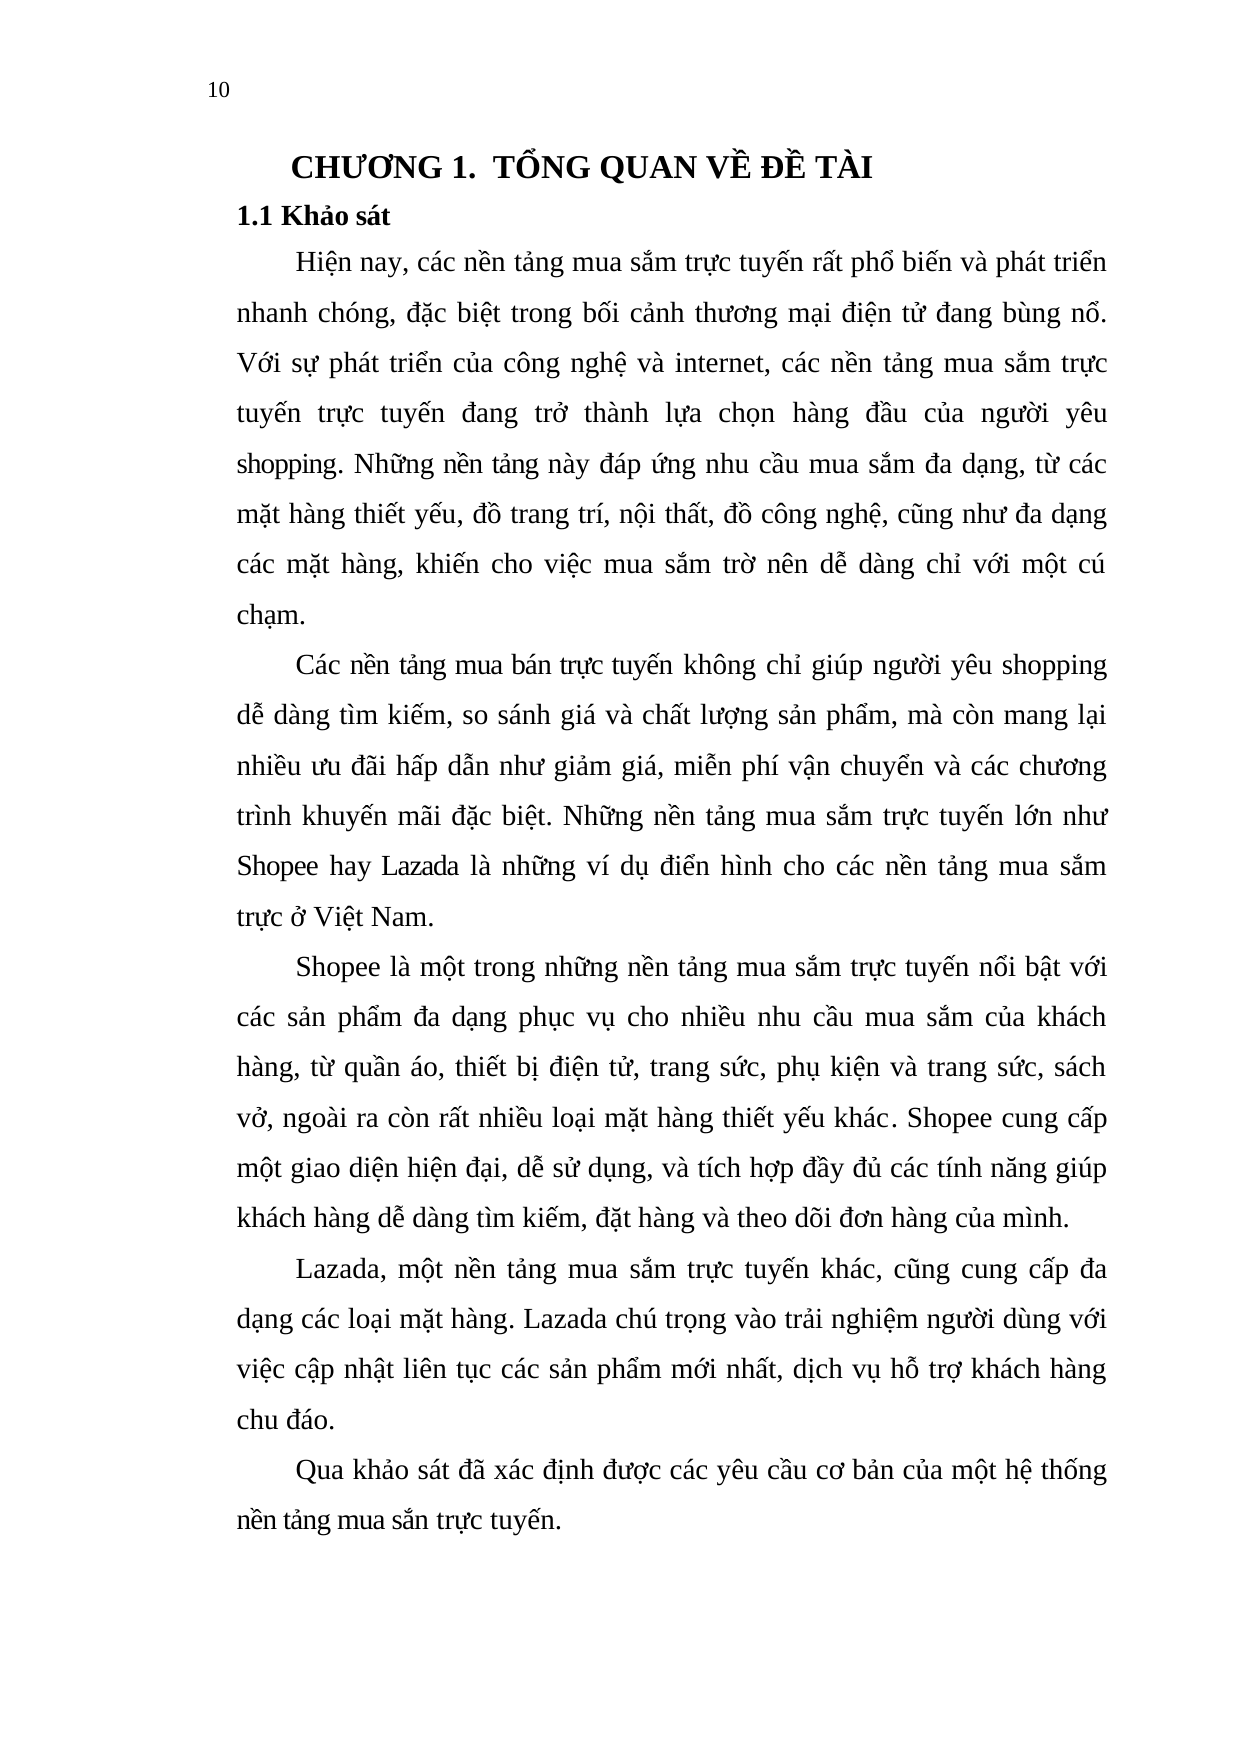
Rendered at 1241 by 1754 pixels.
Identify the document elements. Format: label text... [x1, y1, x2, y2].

subtitle Khảo sát [236, 198, 1122, 232]
text Hiện nay, các nền tảng mua sắm trực tuyến rất phổ biến và phát triển nhanh chóng, đặc biệt trong bối cảnh thương mại điện tử đang bùng nổ. Với sự phát triển của công nghệ và internet, các nền tảng mua sắm trực tuyến trực tuyến đang trở thành lựa chọn hàng đầu của người yêu shopping. Những nền tảng này đáp ứng nhu cầu mua sắm đa dạng, từ các mặt hàng thiết yếu, đồ trang trí, nội thất, đồ công nghệ, cũng như đa dạng các mặt hàng, khiến cho việc mua sắm trờ nên dễ dàng chỉ với một cú chạm. [236, 244, 1108, 630]
text Lazada, một nền tảng mua sắm trực tuyến khác, cũng cung cấp đa dạng các loại mặt hàng. Lazada chú trọng vào trải nghiệm người dùng với việc cập nhật liên tục các sản phẩm mới nhất, dịch vụ hỗ trợ khách hàng chu đáo. [236, 1251, 1108, 1435]
text Qua khảo sát đã xác định được các yêu cầu cơ bản của một hệ thống nền tảng mua sắn trực tuyến. [236, 1452, 1107, 1536]
text Shopee là một trong những nền tảng mua sắm trực tuyến nổi bật với các sản phẩm đa dạng phục vụ cho nhiều nhu cầu mua sắm của khách hàng, từ quần áo, thiết bị điện tử, trang sức, phụ kiện và trang sức, sách vở, ngoài ra còn rất nhiều loại mặt hàng thiết yếu khác. Shopee cung cấp một giao diện hiện đại, dễ sử dụng, và tích hợp đầy đủ các tính năng giúp khách hàng dễ dàng tìm kiếm, đặt hàng và theo dõi đơn hàng của mình. [236, 949, 1108, 1234]
subtitle CHƯƠNG 1. TỔNG QUAN VỀ ĐỀ TÀI [184, 148, 980, 186]
text Các nền tảng mua bán trực tuyến không chỉ giúp người yêu shopping dễ dàng tìm kiếm, so sánh giá và chất lượng sản phẩm, mà còn mang lại nhiều ưu đãi hấp dẫn như giảm giá, miễn phí vận chuyển và các chương trình khuyến mãi đặc biệt. Những nền tảng mua sắm trực tuyến lớn như Shopee hay Lazada là những ví dụ điển hình cho các nền tảng mua sắm trực ở Việt Nam. [236, 647, 1108, 932]
